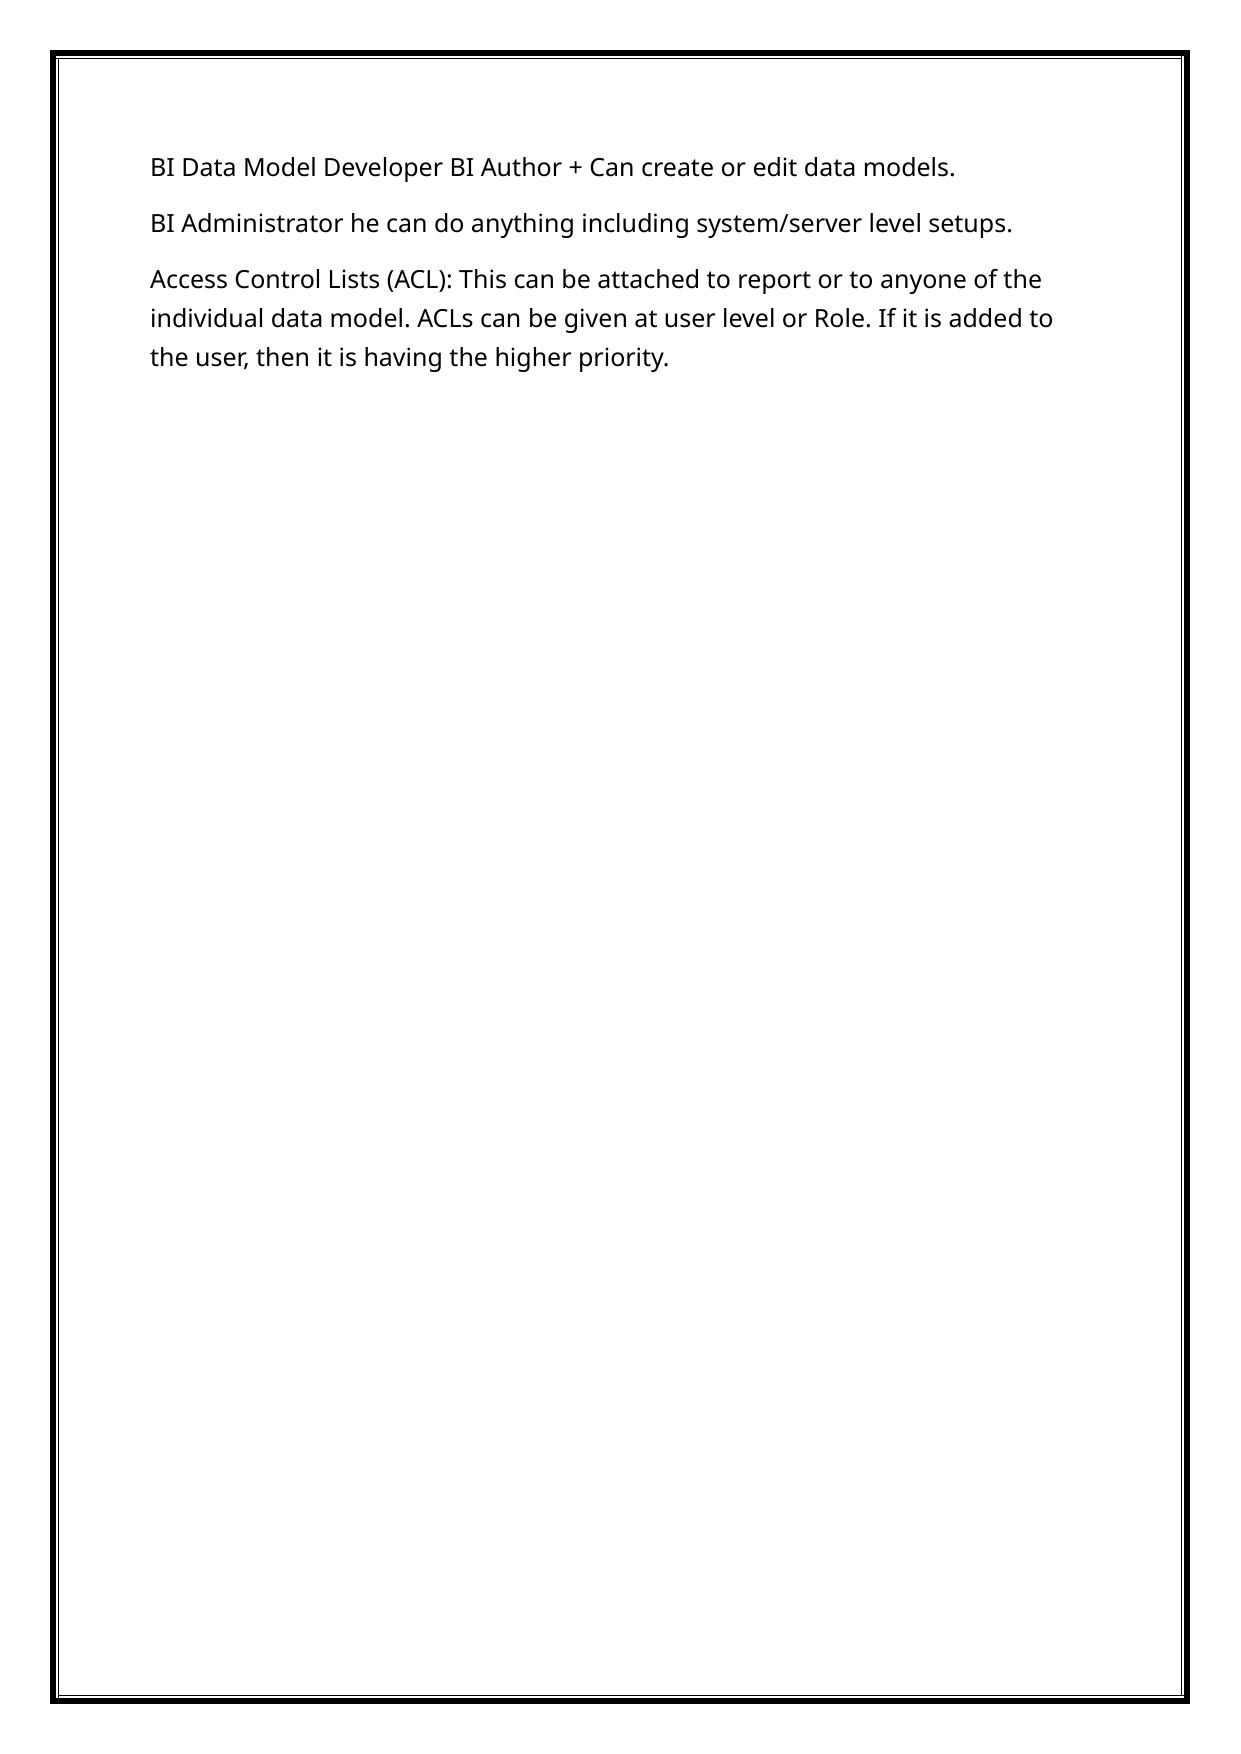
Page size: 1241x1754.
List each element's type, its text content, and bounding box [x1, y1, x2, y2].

text Access Control Lists (ACL): This can be attached to report or to anyone of the individual data model. ACLs can be given at user level or Role. If it is added to the user, then it is having the higher priority. [150, 262, 1090, 374]
text BI Data Model Developer BI Author + Can create or edit data models. [150, 150, 1090, 184]
text BI Administrator he can do anything including system/server level setups. [150, 206, 1090, 240]
